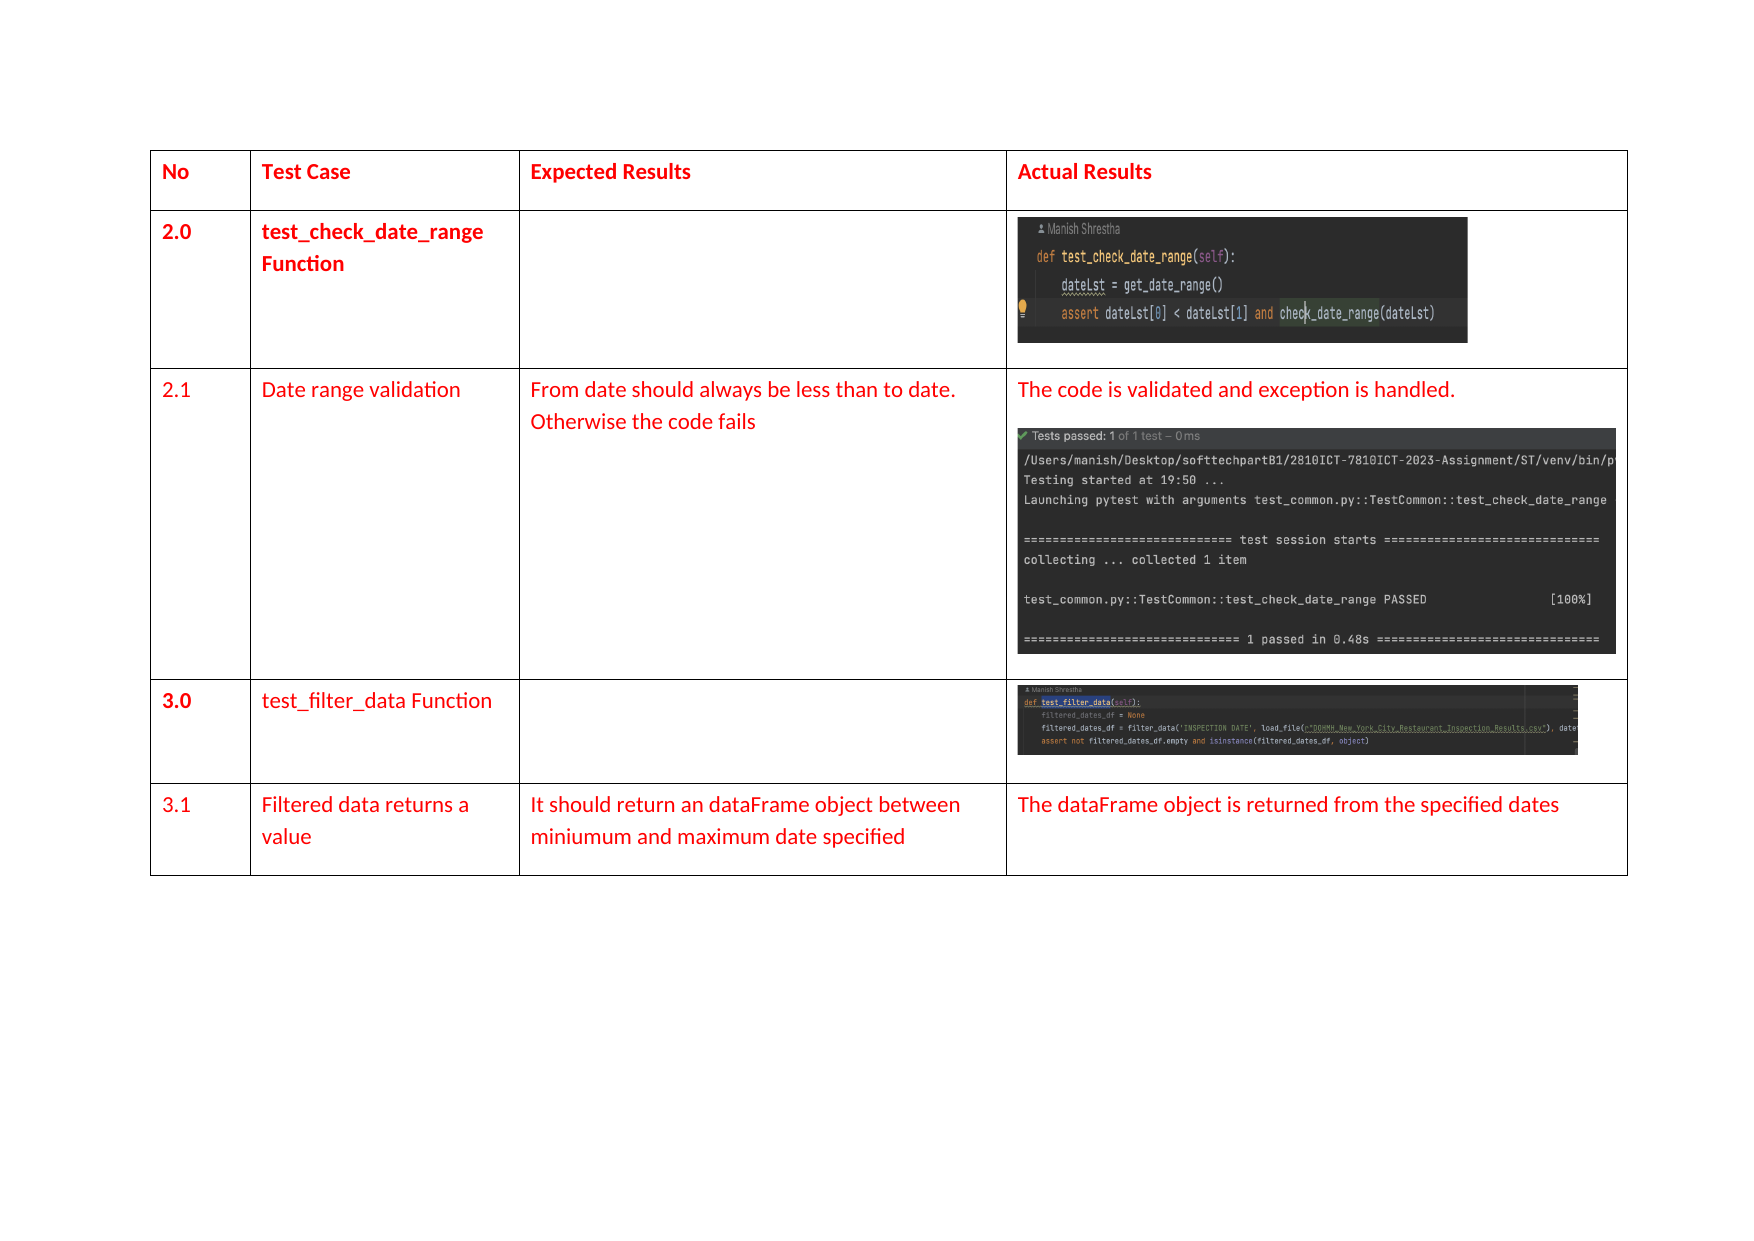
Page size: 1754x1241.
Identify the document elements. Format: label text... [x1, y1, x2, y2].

table_cell test_check_date_range Function [251, 211, 519, 368]
table_cell test_filter_data Function [251, 680, 519, 782]
picture [1017, 217, 1468, 343]
picture [1017, 685, 1578, 755]
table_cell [520, 784, 1006, 875]
picture [1017, 428, 1616, 654]
table_cell From date should always be less than to date. Otherwise the code fails [520, 369, 1006, 678]
table_cell 2.0 [151, 211, 250, 368]
table_cell Filtered data returns a value [251, 784, 519, 875]
table_cell 3.0 [151, 680, 250, 782]
table_cell [520, 680, 1006, 782]
table_cell Date range validation [251, 369, 519, 678]
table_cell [1007, 784, 1627, 875]
table_header Expected Results [520, 151, 1006, 210]
table_cell The code is validated and exception is handled. [1007, 369, 1627, 678]
table_cell [1007, 211, 1627, 368]
table_header Actual Results [1007, 151, 1627, 210]
table_header No [151, 151, 250, 210]
table_cell [1007, 680, 1627, 782]
table_cell 2.1 [151, 369, 250, 678]
table_cell [520, 211, 1006, 368]
table_header Test Case [251, 151, 519, 210]
table_cell 3.1 [151, 784, 250, 875]
